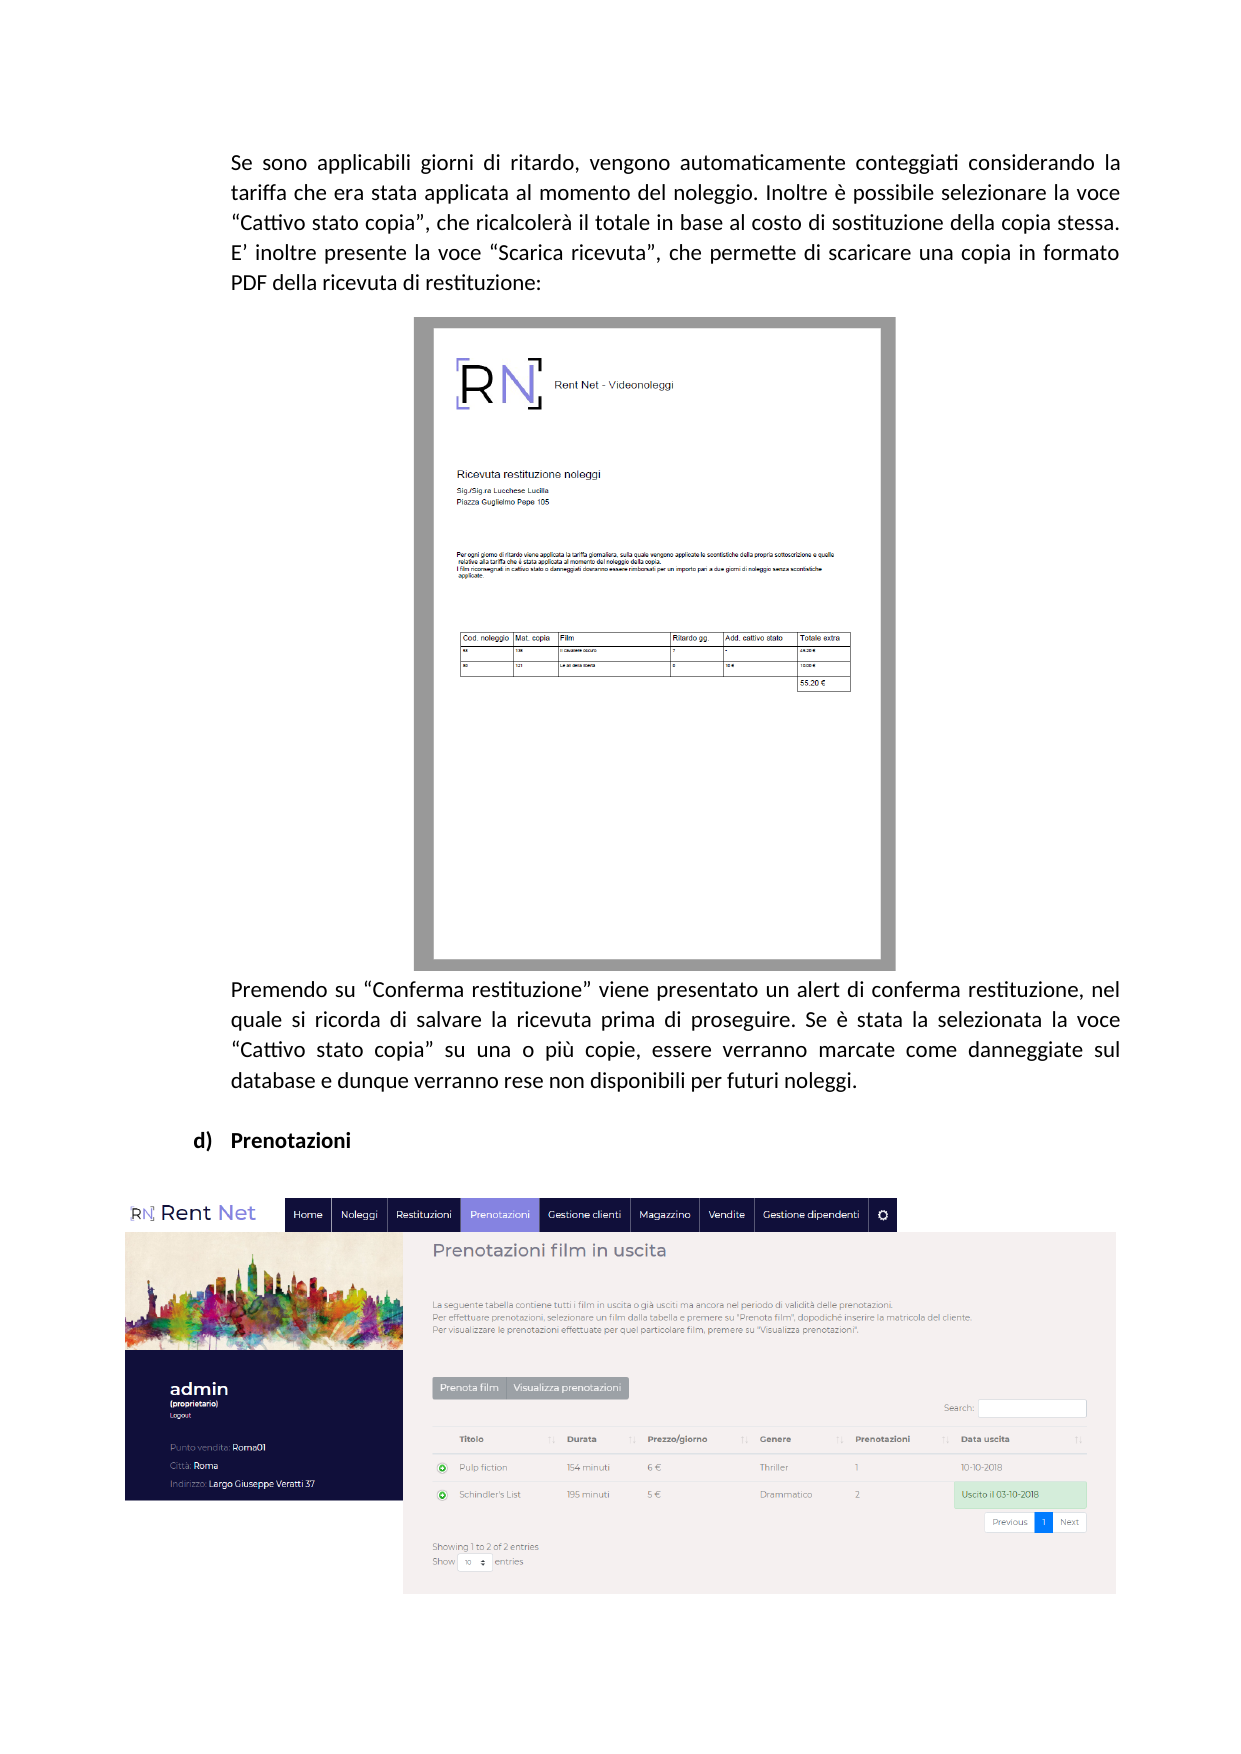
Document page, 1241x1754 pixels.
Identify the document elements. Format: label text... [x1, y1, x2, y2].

list Prenotazioni [193, 1126, 1122, 1154]
picture [118, 1189, 1123, 1602]
list Se sono applicabili giorni di ritardo, vengono automaticamente conteggiati considerando la tariffa che era stata applicata al momento del noleggio. Inoltre è possibile selezionare la voce “Cattivo stato copia”, che ricalcolerà il totale in base al costo di sostituzione della copia stessa. E’ inoltre presente la voce “Scarica ricevuta”, che permette di scaricare una copia in formato PDF della ricevuta di restituzione: [231, 148, 1122, 296]
picture [413, 317, 896, 971]
